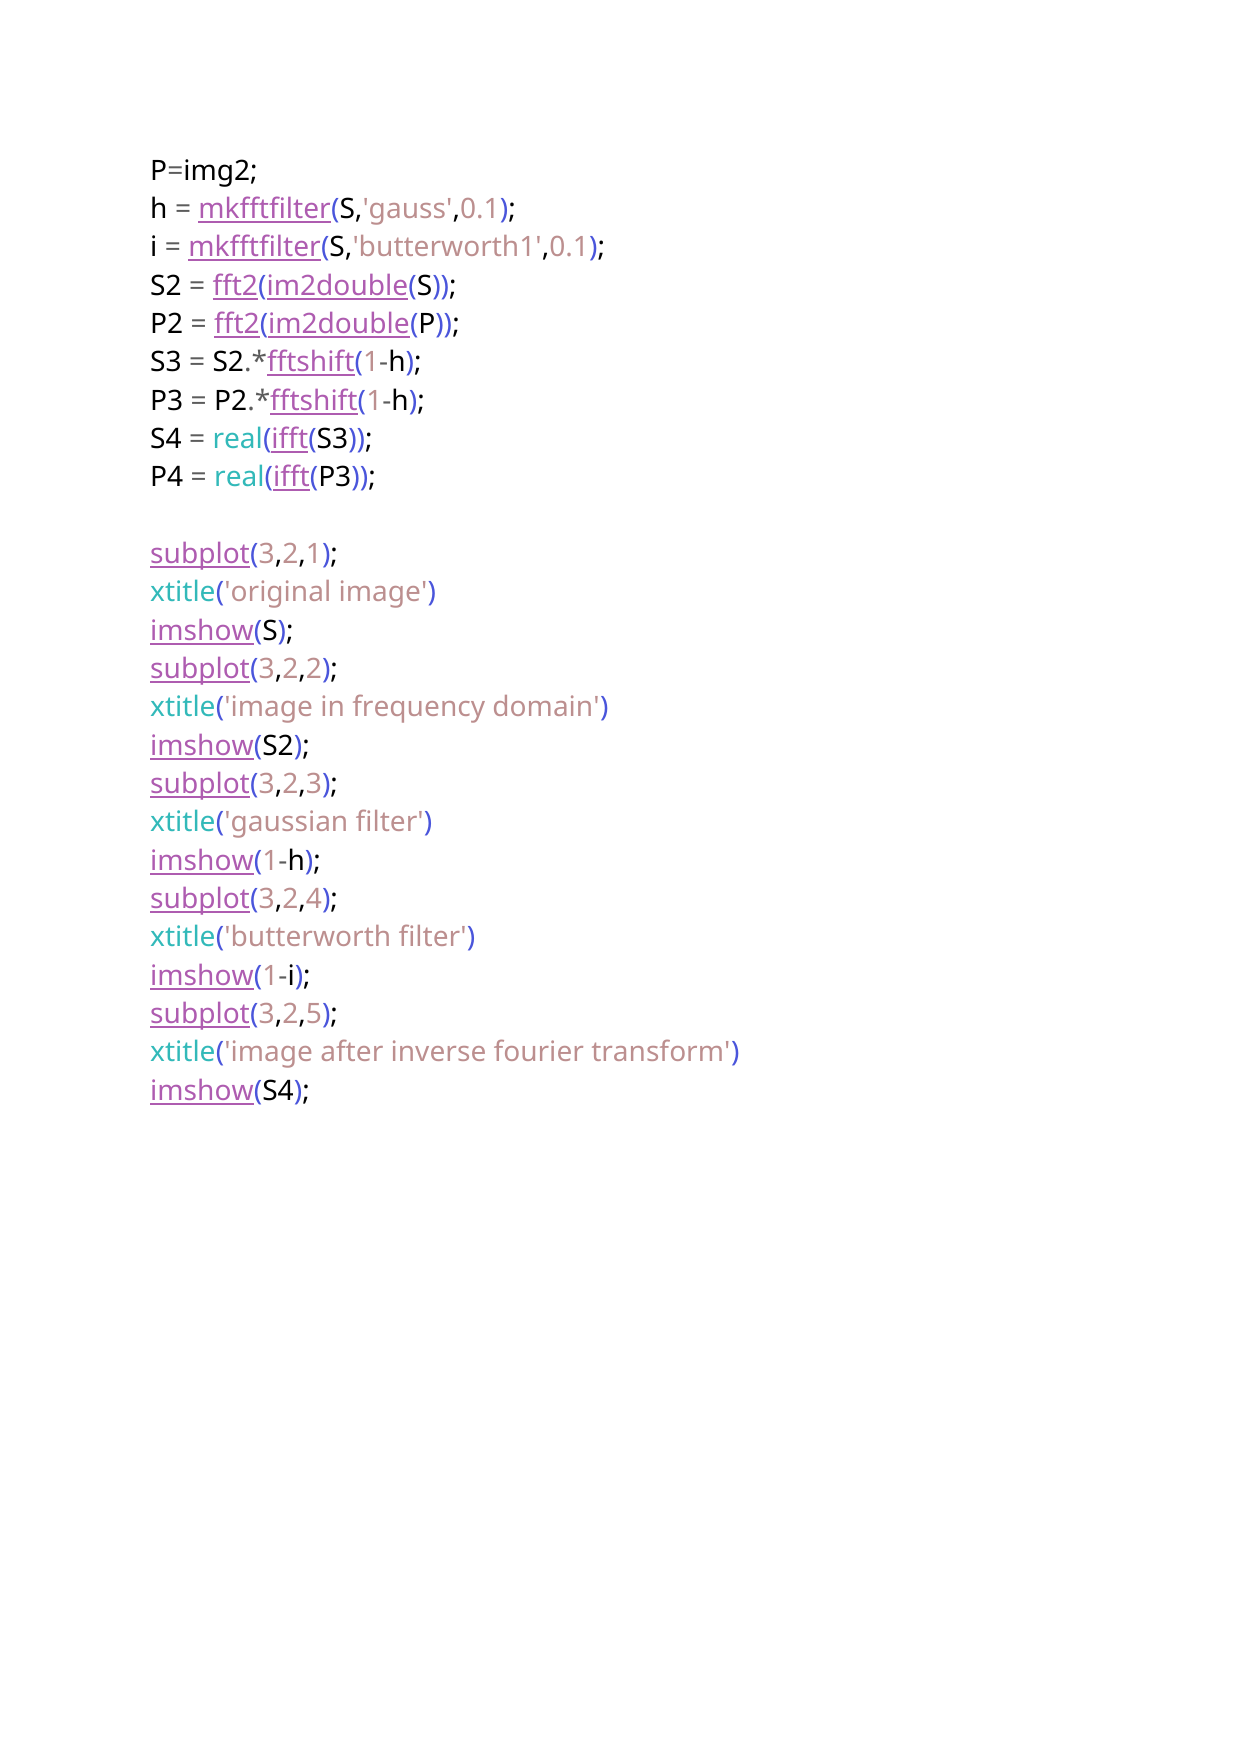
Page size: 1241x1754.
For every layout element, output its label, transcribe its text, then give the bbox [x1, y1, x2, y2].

text xtitle('gaussian filter') [150, 802, 1090, 840]
text S3 = S2.*fftshift(1-h); [150, 342, 1090, 380]
text xtitle('butterworth filter') [150, 917, 1090, 955]
text imshow(1-h); [150, 840, 1090, 878]
text S4 = real(ifft(S3)); [150, 418, 1090, 457]
text P4 = real(ifft(P3)); [150, 457, 1090, 495]
text subplot(3,2,4); [150, 878, 1090, 917]
text P=img2; [150, 150, 1090, 188]
text xtitle('original image') [150, 572, 1090, 610]
text i = mkfftfilter(S,'butterworth1',0.1); [150, 227, 1090, 265]
text xtitle('image in frequency domain') [150, 687, 1090, 725]
text h = mkfftfilter(S,'gauss',0.1); [150, 188, 1090, 227]
text imshow(S2); [150, 725, 1090, 763]
text imshow(S); [150, 610, 1090, 648]
text P3 = P2.*fftshift(1-h); [150, 380, 1090, 418]
text imshow(1-i); [150, 955, 1090, 993]
text xtitle('image after inverse fourier transform') [150, 1032, 1090, 1070]
text subplot(3,2,2); [150, 648, 1090, 687]
text subplot(3,2,3); [150, 763, 1090, 802]
text P2 = fft2(im2double(P)); [150, 303, 1090, 342]
text S2 = fft2(im2double(S)); [150, 265, 1090, 303]
text imshow(S4); [150, 1070, 1090, 1108]
text subplot(3,2,1); [150, 533, 1090, 572]
text subplot(3,2,5); [150, 993, 1090, 1032]
